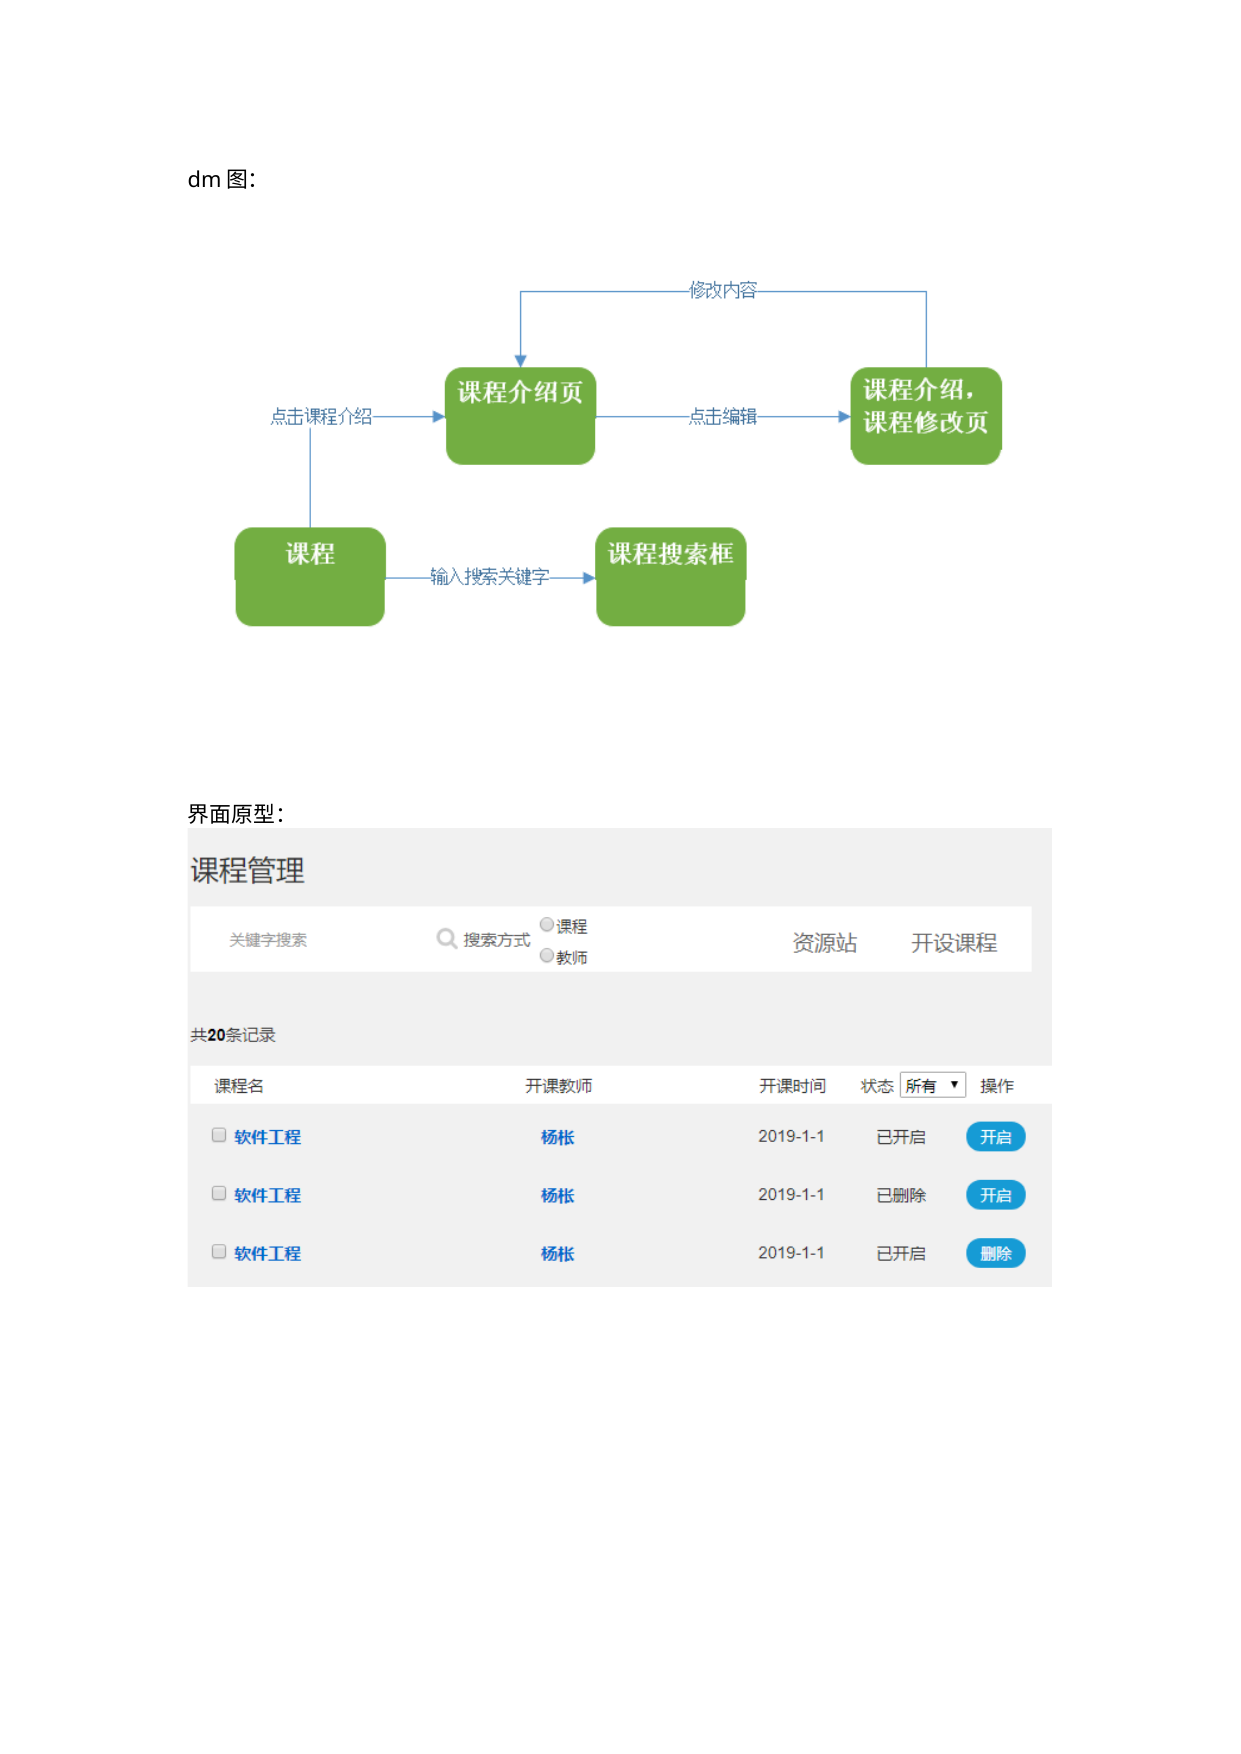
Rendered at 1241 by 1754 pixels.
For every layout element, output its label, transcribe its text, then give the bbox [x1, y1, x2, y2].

subtitle dm图： [187, 162, 1053, 194]
text 界面原型： [187, 796, 1053, 829]
picture [187, 828, 1052, 1287]
picture [187, 211, 1005, 789]
